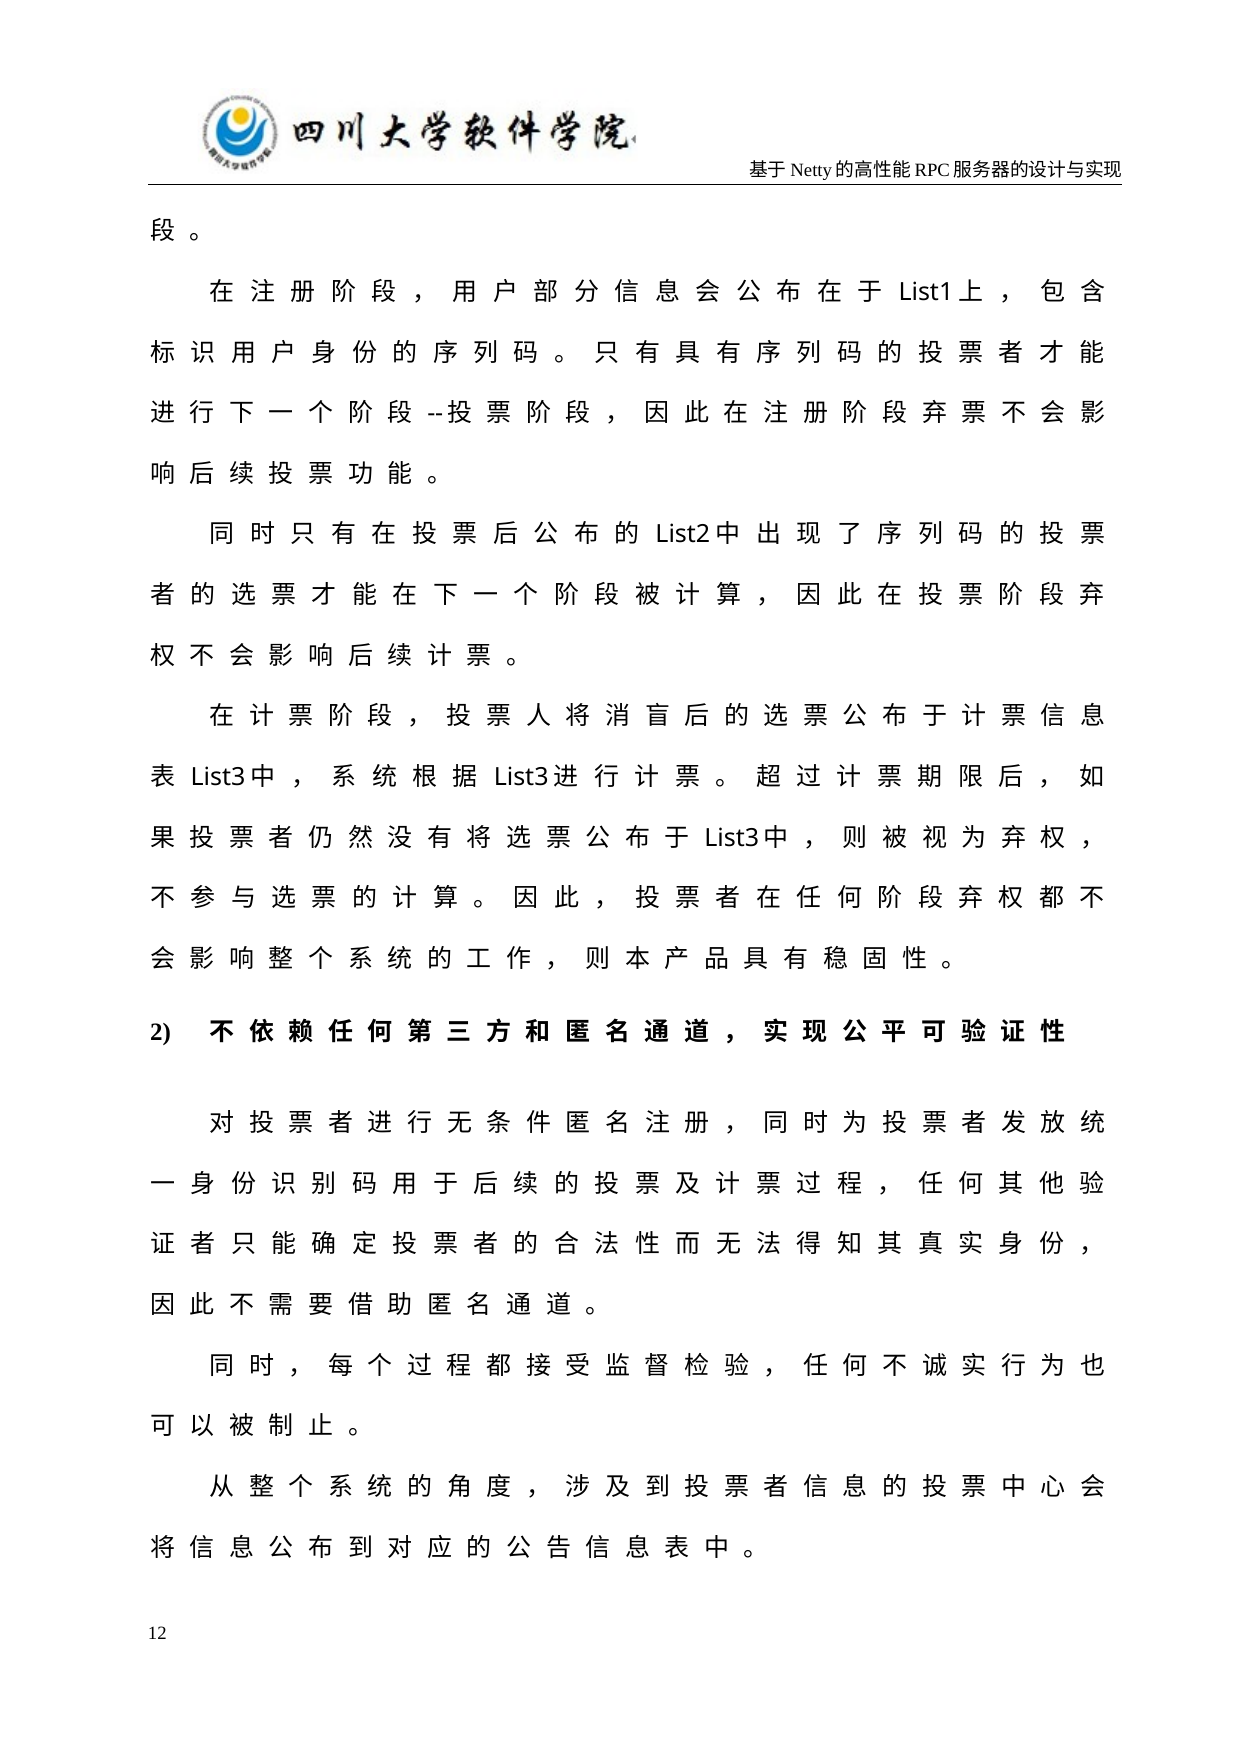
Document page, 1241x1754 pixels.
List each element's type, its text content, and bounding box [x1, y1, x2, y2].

text 在计票阶段，投票人将消盲后的选票公布于计票信息表List3中，系统根据List3进行计票。超过计票期限后，如果投票者仍然没有将选票公布于List3中，则被视为弃权，不参与选票的计算。因此，投票者在任何阶段弃权都不会影响整个系统的工作，则本产品具有稳固性。 [150, 683, 1120, 987]
text 从整个系统的角度，涉及到投票者信息的投票中心会将信息公布到对应的公告信息表中。 [150, 1454, 1120, 1575]
text 在注册阶段，用户部分信息会公布在于List1上，包含标识用户身份的序列码。只有具有序列码的投票者才能进行下一个阶段--投票阶段，因此在注册阶段弃票不会影响后续投票功能。 [150, 259, 1120, 502]
text 同时只有在投票后公布的List2中出现了序列码的投票者的选票才能在下一个阶段被计算，因此在投票阶段弃权不会影响后续计票。 [150, 502, 1120, 683]
list 不依赖任何第三方和匿名通道，实现公平可验证性 [150, 999, 1120, 1060]
text 投票者在任意投票环节弃权，并不会影响选举的正常进行。每一个阶段的操作的数据，都基于上一个阶段，因此当投票者没有进行前一个操作，对应的数据不会出现在下一个阶段的信息表中，则该投票者的投票不会被计算，则投票者在任何阶段的弃票都不会影响下一个阶段。 [150, 198, 1120, 259]
picture [197, 88, 639, 177]
text 对投票者进行无条件匿名注册，同时为投票者发放统一身份识别码用于后续的投票及计票过程，任何其他验证者只能确定投票者的合法性而无法得知其真实身份，因此不需要借助匿名通道。 [150, 1090, 1120, 1333]
text 同时，每个过程都接受监督检验，任何不诚实行为也可以被制止。 [150, 1333, 1120, 1454]
